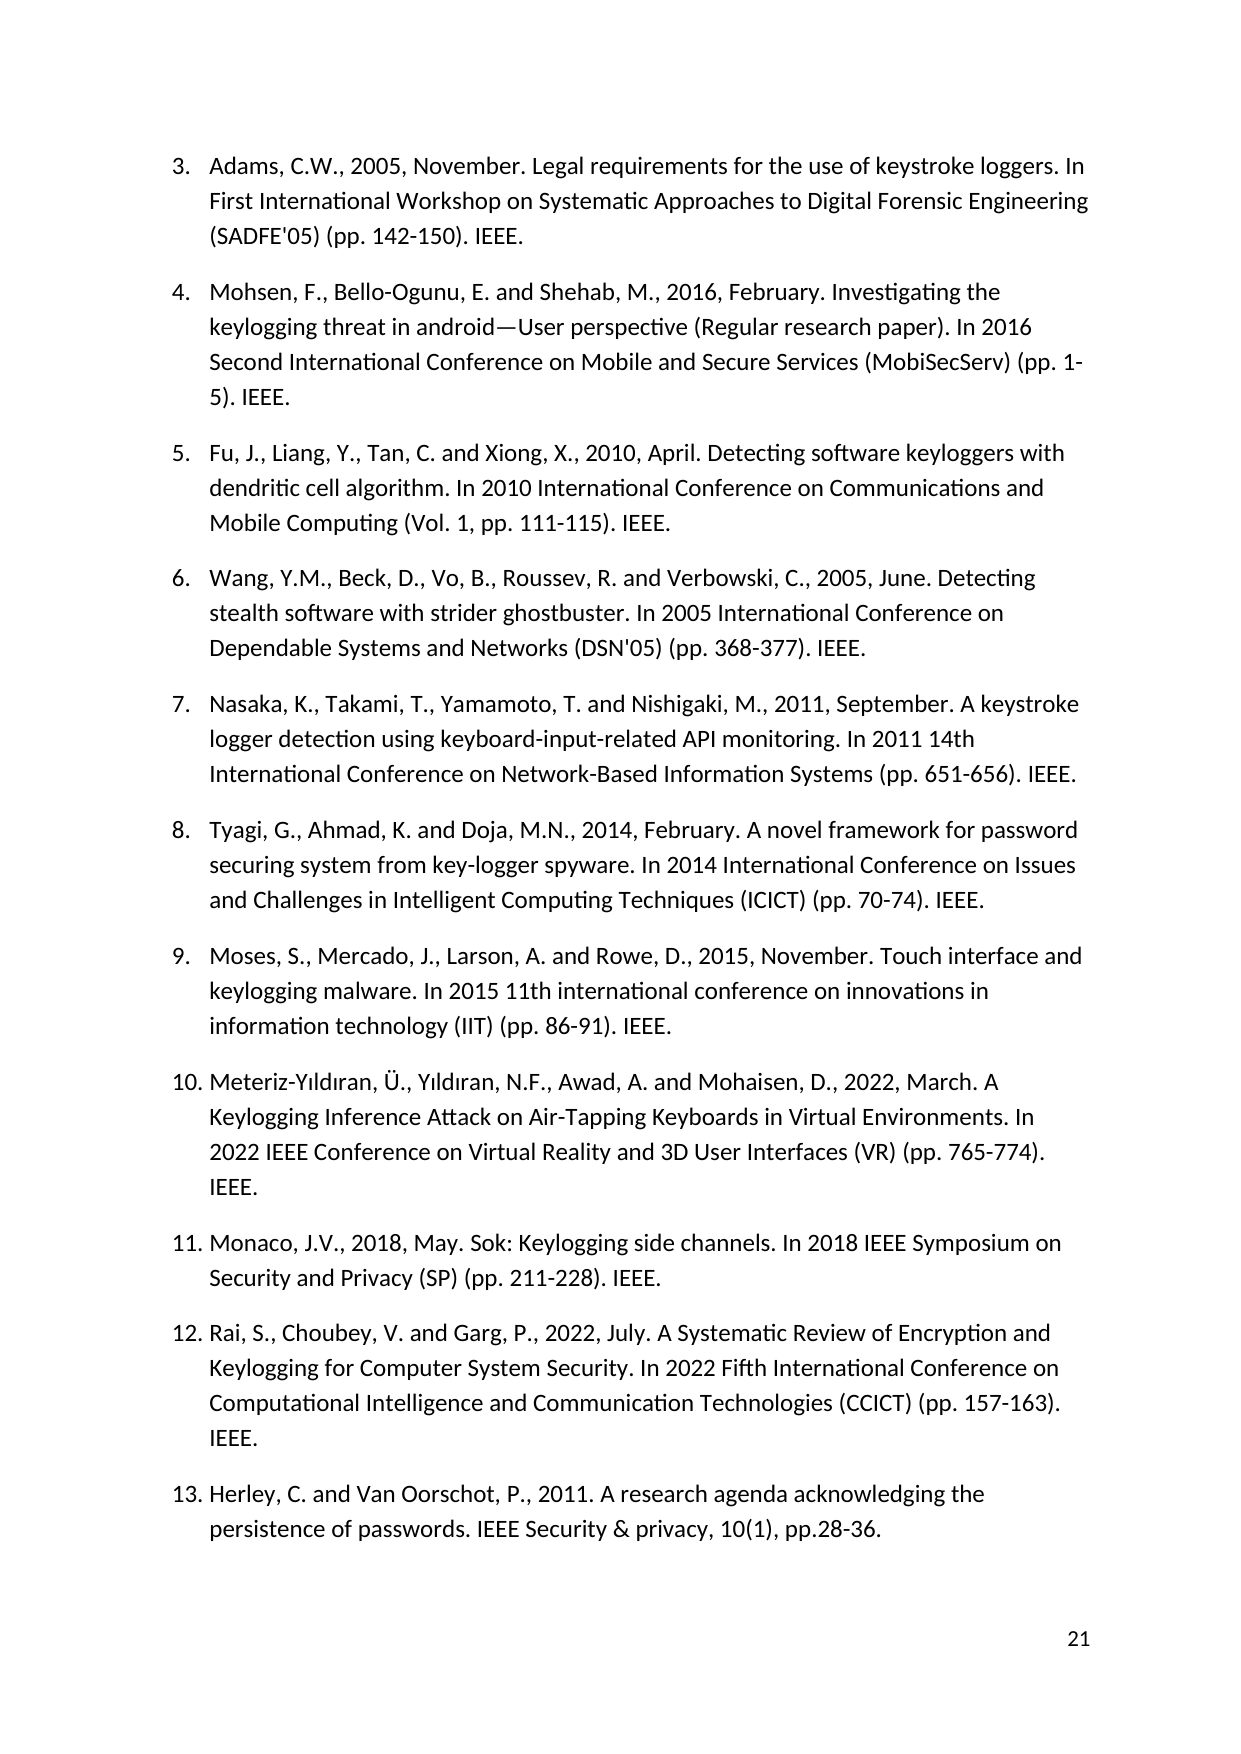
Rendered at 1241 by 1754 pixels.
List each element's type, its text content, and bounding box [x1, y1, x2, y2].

list Mohsen, F., Bello-Ogunu, E. and Shehab, M., 2016, February. Investigating the keylogging threat in android—User perspective (Regular research paper). In 2016 Second International Conference on Mobile and Secure Services (MobiSecServ) (pp. 1-5). IEEE. [172, 276, 1090, 411]
list Herley, C. and Van Oorschot, P., 2011. A research agenda acknowledging the persistence of passwords. IEEE Security & privacy, 10(1), pp.28-36. [172, 1478, 1090, 1544]
list Nasaka, K., Takami, T., Yamamoto, T. and Nishigaki, M., 2011, September. A keystroke logger detection using keyboard-input-related API monitoring. In 2011 14th International Conference on Network-Based Information Systems (pp. 651-656). IEEE. [172, 688, 1090, 789]
list Tyagi, G., Ahmad, K. and Doja, M.N., 2014, February. A novel framework for password securing system from key-logger spyware. In 2014 International Conference on Issues and Challenges in Intelligent Computing Techniques (ICICT) (pp. 70-74). IEEE. [172, 814, 1090, 915]
list Fu, J., Liang, Y., Tan, C. and Xiong, X., 2010, April. Detecting software keyloggers with dendritic cell algorithm. In 2010 International Conference on Communications and Mobile Computing (Vol. 1, pp. 111-115). IEEE. [172, 437, 1090, 537]
list Adams, C.W., 2005, November. Legal requirements for the use of keystroke loggers. In First International Workshop on Systematic Approaches to Digital Forensic Engineering (SADFE'05) (pp. 142-150). IEEE. [172, 150, 1090, 251]
list Wang, Y.M., Beck, D., Vo, B., Roussev, R. and Verbowski, C., 2005, June. Detecting stealth software with strider ghostbuster. In 2005 International Conference on Dependable Systems and Networks (DSN'05) (pp. 368-377). IEEE. [172, 562, 1090, 663]
list Meteriz-Yıldıran, Ü., Yıldıran, N.F., Awad, A. and Mohaisen, D., 2022, March. A Keylogging Inference Attack on Air-Tapping Keyboards in Virtual Environments. In 2022 IEEE Conference on Virtual Reality and 3D User Interfaces (VR) (pp. 765-774). IEEE. [172, 1066, 1090, 1201]
list Monaco, J.V., 2018, May. Sok: Keylogging side channels. In 2018 IEEE Symposium on Security and Privacy (SP) (pp. 211-228). IEEE. [172, 1227, 1090, 1292]
list Moses, S., Mercado, J., Larson, A. and Rowe, D., 2015, November. Touch interface and keylogging malware. In 2015 11th international conference on innovations in information technology (IIT) (pp. 86-91). IEEE. [172, 940, 1090, 1041]
list Rai, S., Choubey, V. and Garg, P., 2022, July. A Systematic Review of Encryption and Keylogging for Computer System Security. In 2022 Fifth International Conference on Computational Intelligence and Communication Technologies (CCICT) (pp. 157-163). IEEE. [172, 1317, 1090, 1453]
